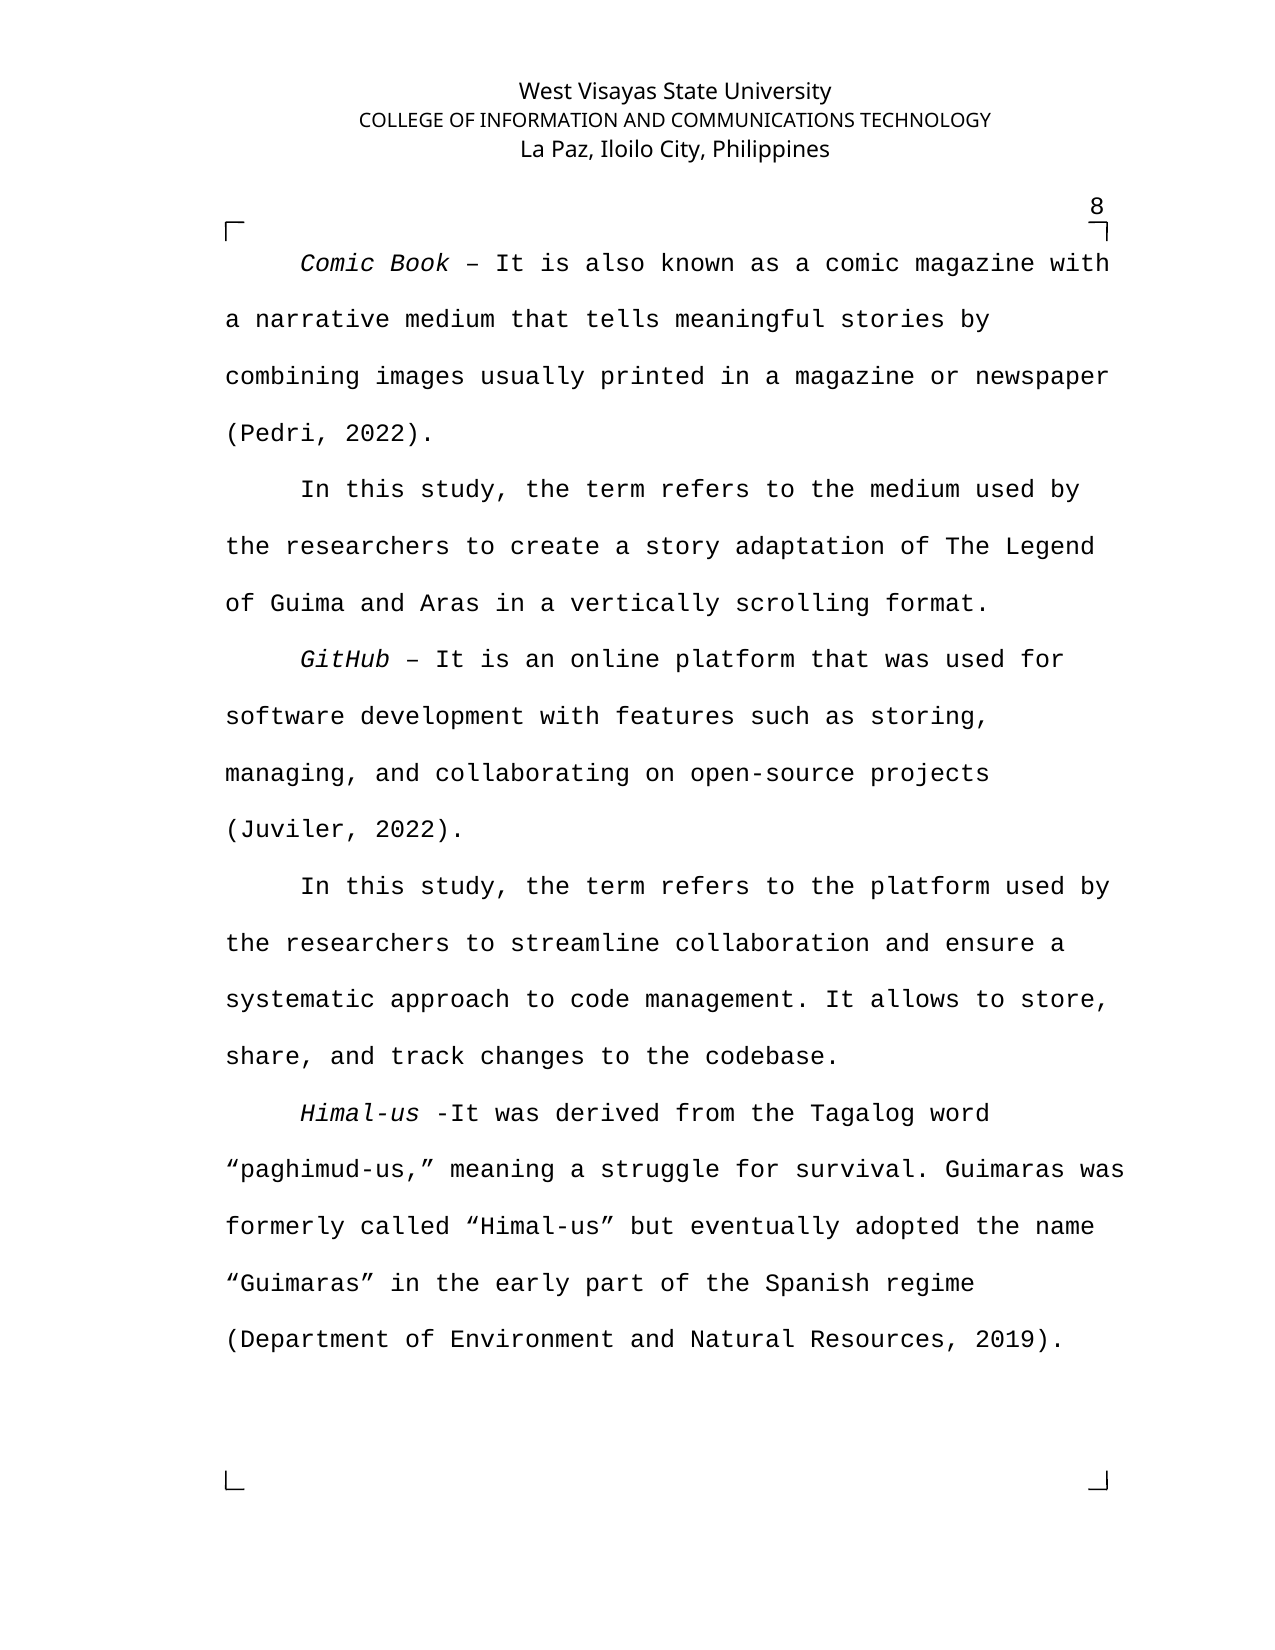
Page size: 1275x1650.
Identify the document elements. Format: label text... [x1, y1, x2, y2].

text In this study, the term refers to the medium used by the researchers to create a story adaptation of The Legend of Guima and Aras in a vertically scrolling format. [225, 477, 1125, 619]
text In this study, the term refers to the platform used by the researchers to streamline collaboration and ensure a systematic approach to code management. It allows to store, share, and track changes to the codebase. [225, 874, 1125, 1072]
text Himal-us -It was derived from the Tagalog word “paghimud-us,” meaning a struggle for survival. Guimaras was formerly called “Himal-us” but eventually adopted the name “Guimaras” in the early part of the Spanish regime (Department of Environment and Natural Resources, 2019). [225, 1100, 1125, 1355]
text GitHub – It is an online platform that was used for software development with features such as storing, managing, and collaborating on open-source projects (Juviler, 2022). [225, 647, 1125, 845]
text Comic Book – It is also known as a comic magazine with a narrative medium that tells meaningful stories by combining images usually printed in a magazine or newspaper (Pedri, 2022). [225, 250, 1125, 449]
